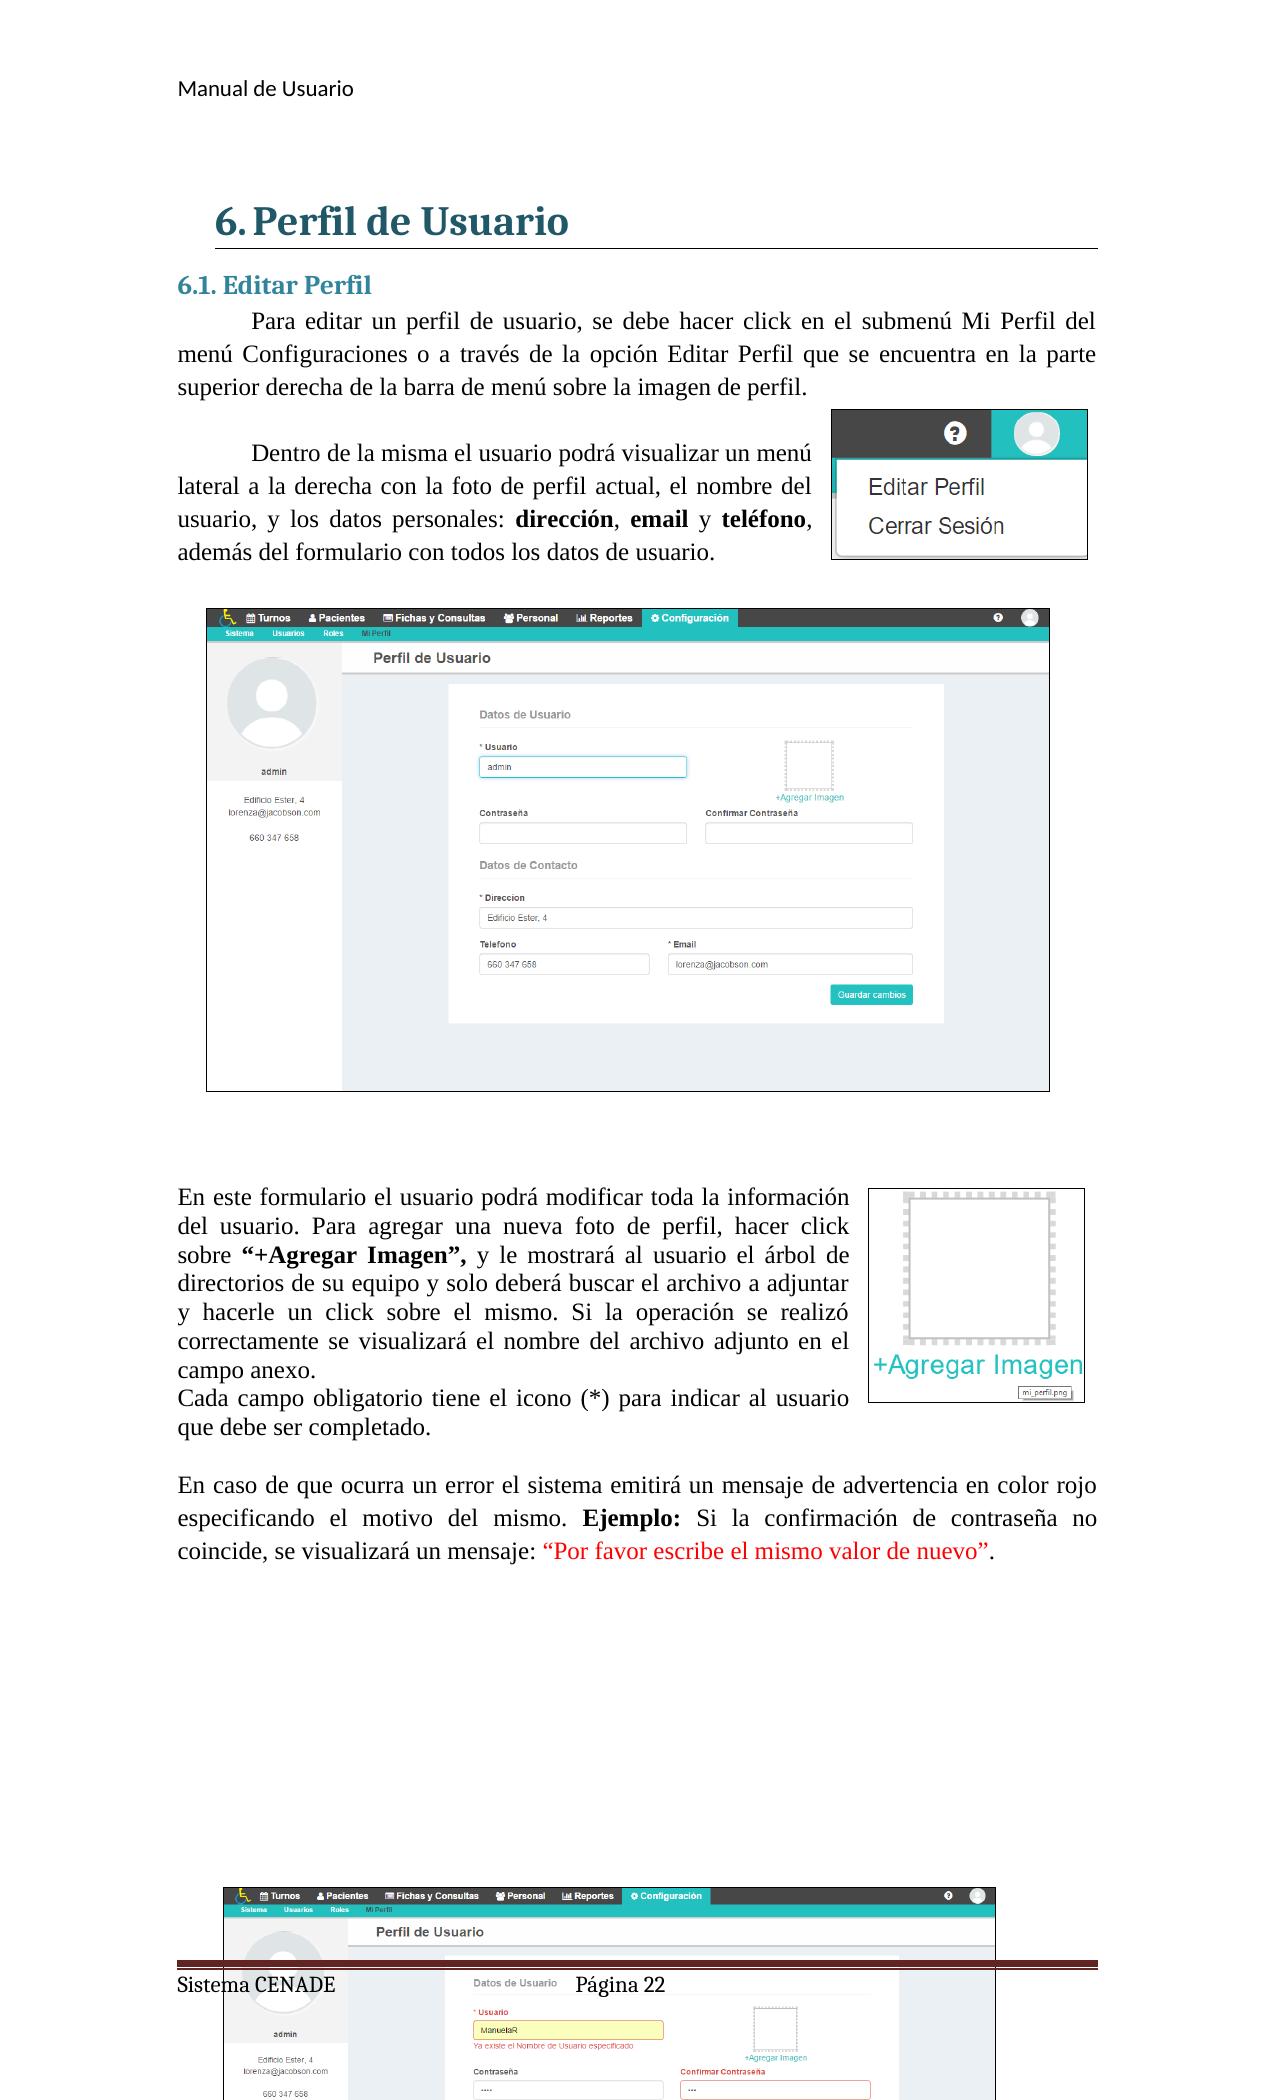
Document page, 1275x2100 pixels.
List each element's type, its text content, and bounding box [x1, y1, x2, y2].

text Para editar un perfil de usuario, se debe hacer click en el submenú Mi Perfil del menú Configuraciones o a través de la opción Editar Perfil que se encuentra en la parte superior derecha de la barra de menú sobre la imagen de perfil. [177, 306, 1098, 401]
text Dentro de la misma el usuario podrá visualizar un menú lateral a la derecha con la foto de perfil actual, el nombre del usuario, y los datos personales: dirección, email y teléfono, además del formulario con todos los datos de usuario. [177, 438, 1098, 566]
picture [224, 1888, 995, 1960]
text En caso de que ocurra un error el sistema emitirá un mensaje de advertencia en color rojo especificando el motivo del mismo. Ejemplo: Si la confirmación de contraseña no coincide, se visualizará un mensaje: “Por favor escribe el mismo valor de nuevo”. [177, 1470, 1098, 1564]
text En este formulario el usuario podrá modificar toda la información del usuario. Para agregar una nueva foto de perfil, hacer click sobre “+Agregar Imagen”, y le mostrará al usuario el árbol de directorios de su equipo y solo deberá buscar el archivo a adjuntar y hacerle un click sobre el mismo. Si la operación se realizó correctamente se visualizará el nombre del archivo adjunto en el campo anexo. [177, 1182, 1098, 1383]
subtitle Perfil de Usuario [215, 198, 1098, 248]
picture [832, 410, 1087, 438]
picture [207, 609, 1049, 1091]
text Cada campo obligatorio tiene el icono (*) para indicar al usuario que debe ser completado. [177, 1383, 1098, 1441]
subtitle 6.1. Editar Perfil [177, 270, 1098, 301]
picture [224, 1970, 995, 2100]
